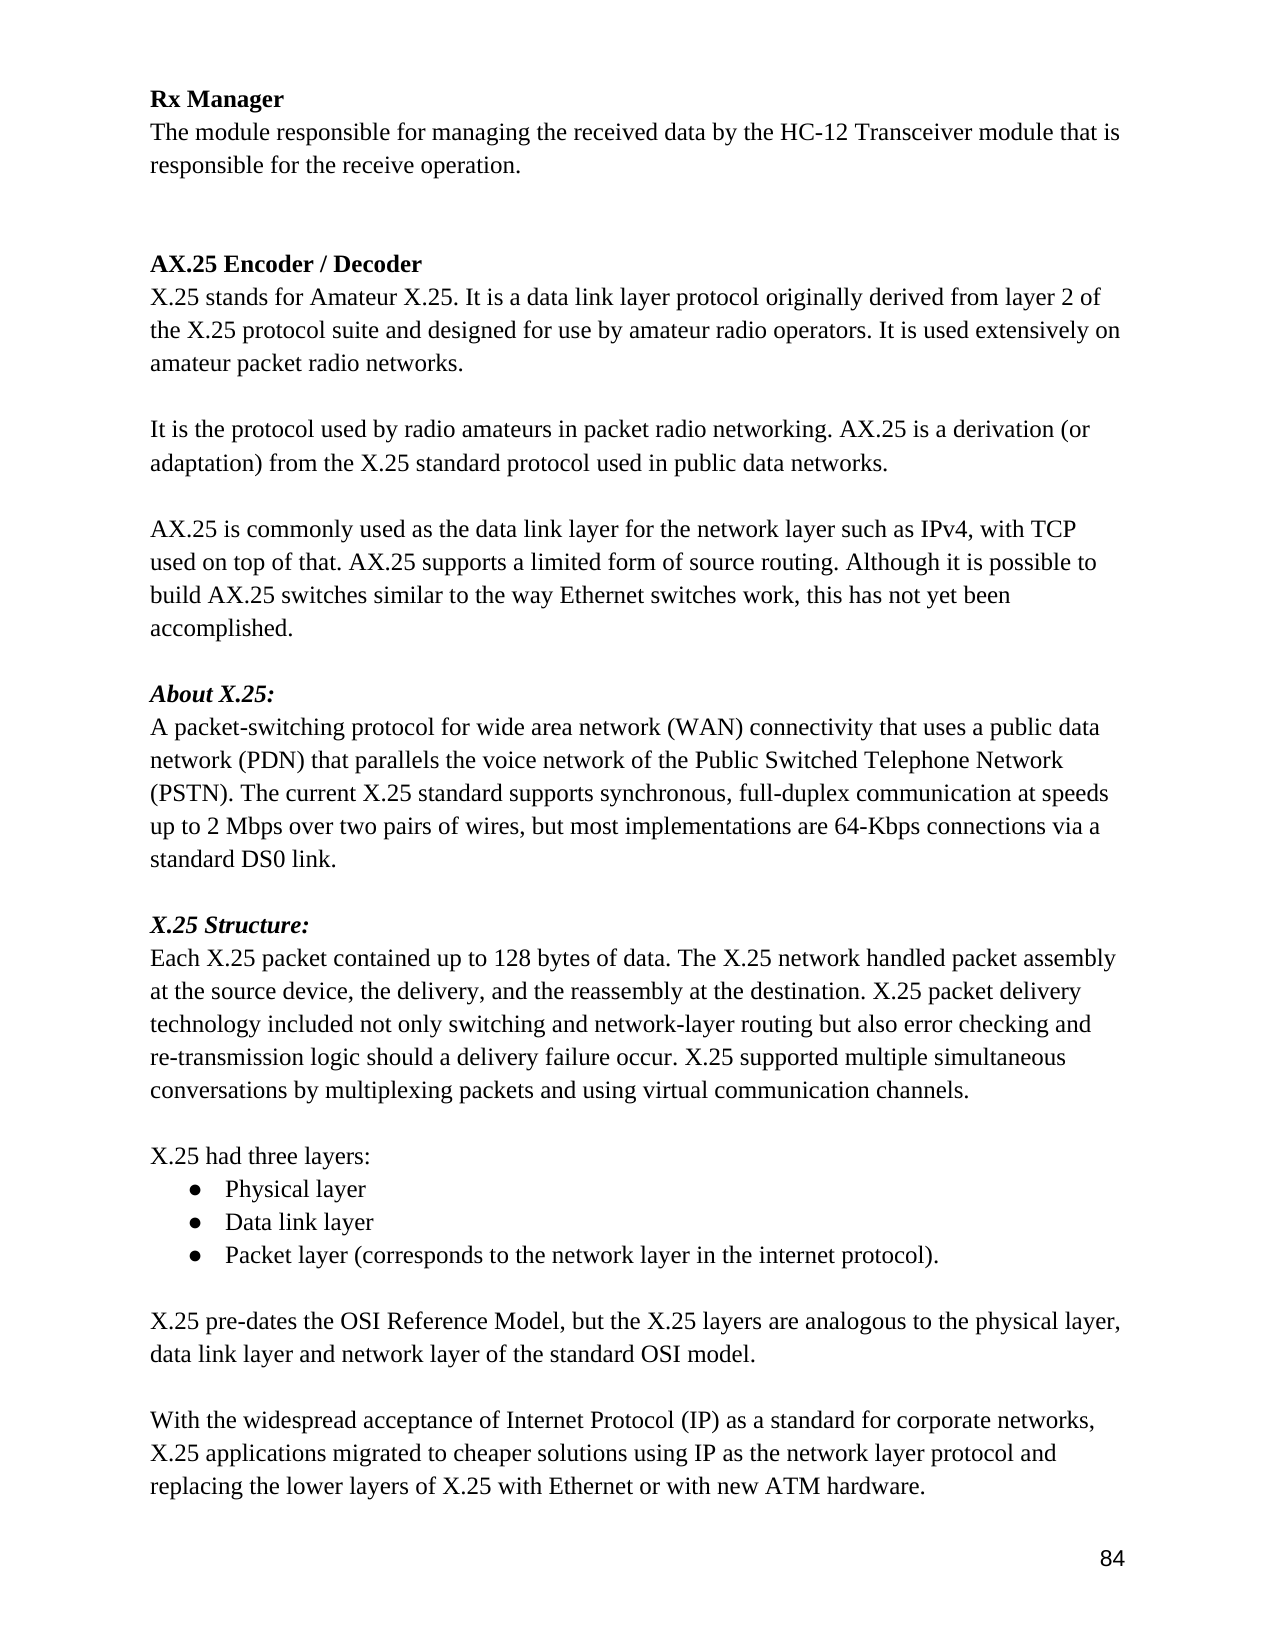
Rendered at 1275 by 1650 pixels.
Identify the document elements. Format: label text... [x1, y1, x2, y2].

text X.25 pre-dates the OSI Reference Model, but the X.25 layers are analogous to the physical layer, data link layer and network layer of the standard OSI model. [150, 1306, 1125, 1368]
text X.25 had three layers: [150, 1141, 1125, 1170]
text Each X.25 packet contained up to 128 bytes of data. The X.25 network handled packet assembly at the source device, the delivery, and the reassembly at the destination. X.25 packet delivery technology included not only switching and network-layer routing but also error checking and re-transmission logic should a delivery failure occur. X.25 supported multiple simultaneous conversations by multiplexing packets and using virtual communication channels. [150, 943, 1125, 1104]
text X.25 stands for Amateur X.25. It is a data link layer protocol originally derived from layer 2 of the X.25 protocol suite and designed for use by amateur radio operators. It is used extensively on amateur packet radio networks. [150, 282, 1125, 377]
text Rx Manager [150, 84, 1125, 113]
text With the widespread acceptance of Internet Protocol (IP) as a standard for corporate networks, X.25 applications migrated to cheaper solutions using IP as the network layer protocol and replacing the lower layers of X.25 with Ethernet or with new ATM hardware. [150, 1405, 1125, 1500]
text AX.25 is commonly used as the data link layer for the network layer such as IPv4, with TCP used on top of that. AX.25 supports a limited form of source routing. Although it is possible to build AX.25 switches similar to the way Ethernet switches work, this has not yet been accomplished. [150, 514, 1125, 641]
list Packet layer (corresponds to the network layer in the internet protocol). [187, 1240, 1125, 1269]
list Physical layer [187, 1174, 1125, 1203]
text About X.25: [150, 679, 1125, 707]
text A packet-switching protocol for wide area network (WAN) connectivity that uses a public data network (PDN) that parallels the voice network of the Public Switched Telephone Network (PSTN). The current X.25 standard supports synchronous, full-duplex communication at speeds up to 2 Mbps over two pairs of wires, but most implementations are 64-Kbps connections via a standard DS0 link. [150, 712, 1125, 873]
text AX.25 Encoder / Decoder [150, 249, 1125, 278]
text It is the protocol used by radio amateurs in packet radio networking. AX.25 is a derivation (or adaptation) from the X.25 standard protocol used in public data networks. [150, 414, 1125, 476]
list Data link layer [187, 1207, 1125, 1236]
text The module responsible for managing the received data by the HC-12 Transceiver module that is responsible for the receive operation. [150, 117, 1125, 179]
text X.25 Structure: [150, 910, 1125, 939]
